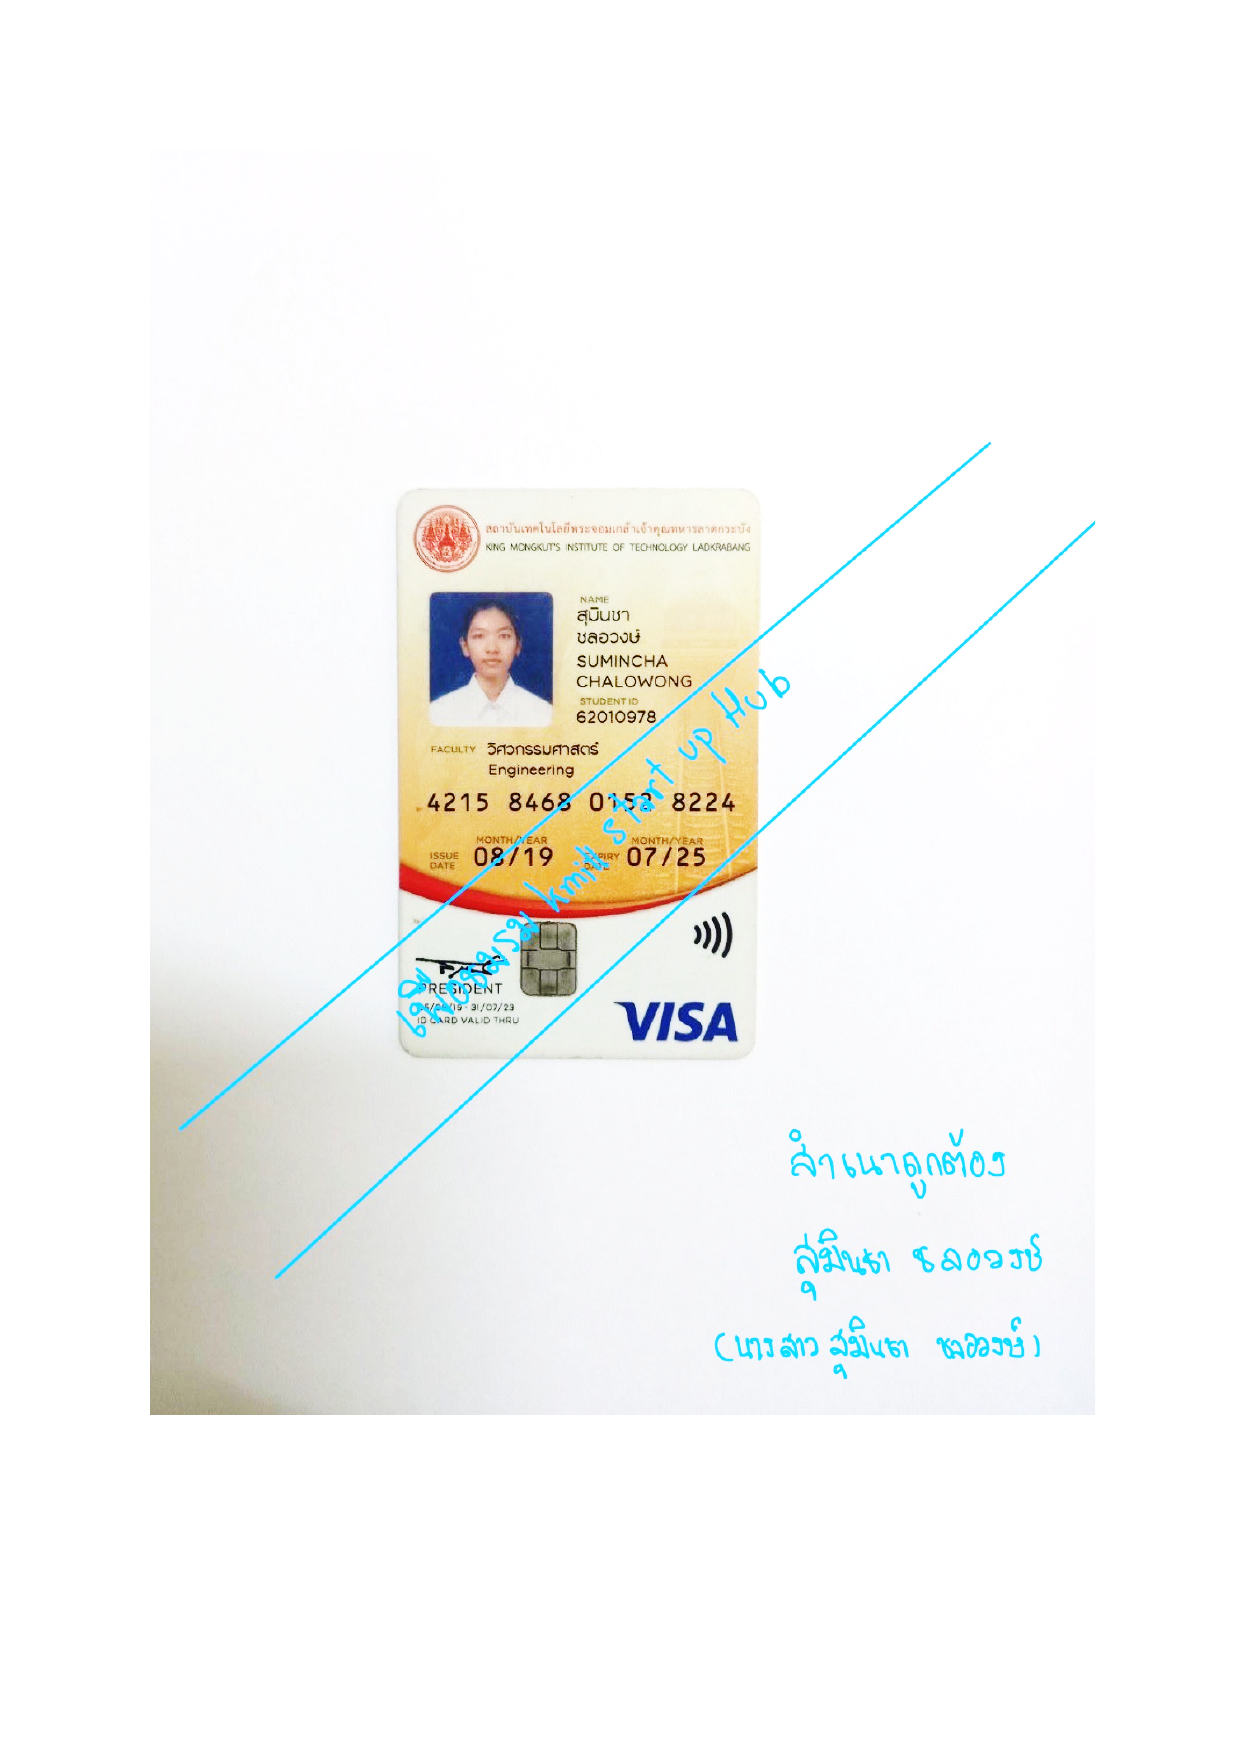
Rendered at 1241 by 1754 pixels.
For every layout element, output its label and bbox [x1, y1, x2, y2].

picture [150, 150, 1096, 1415]
